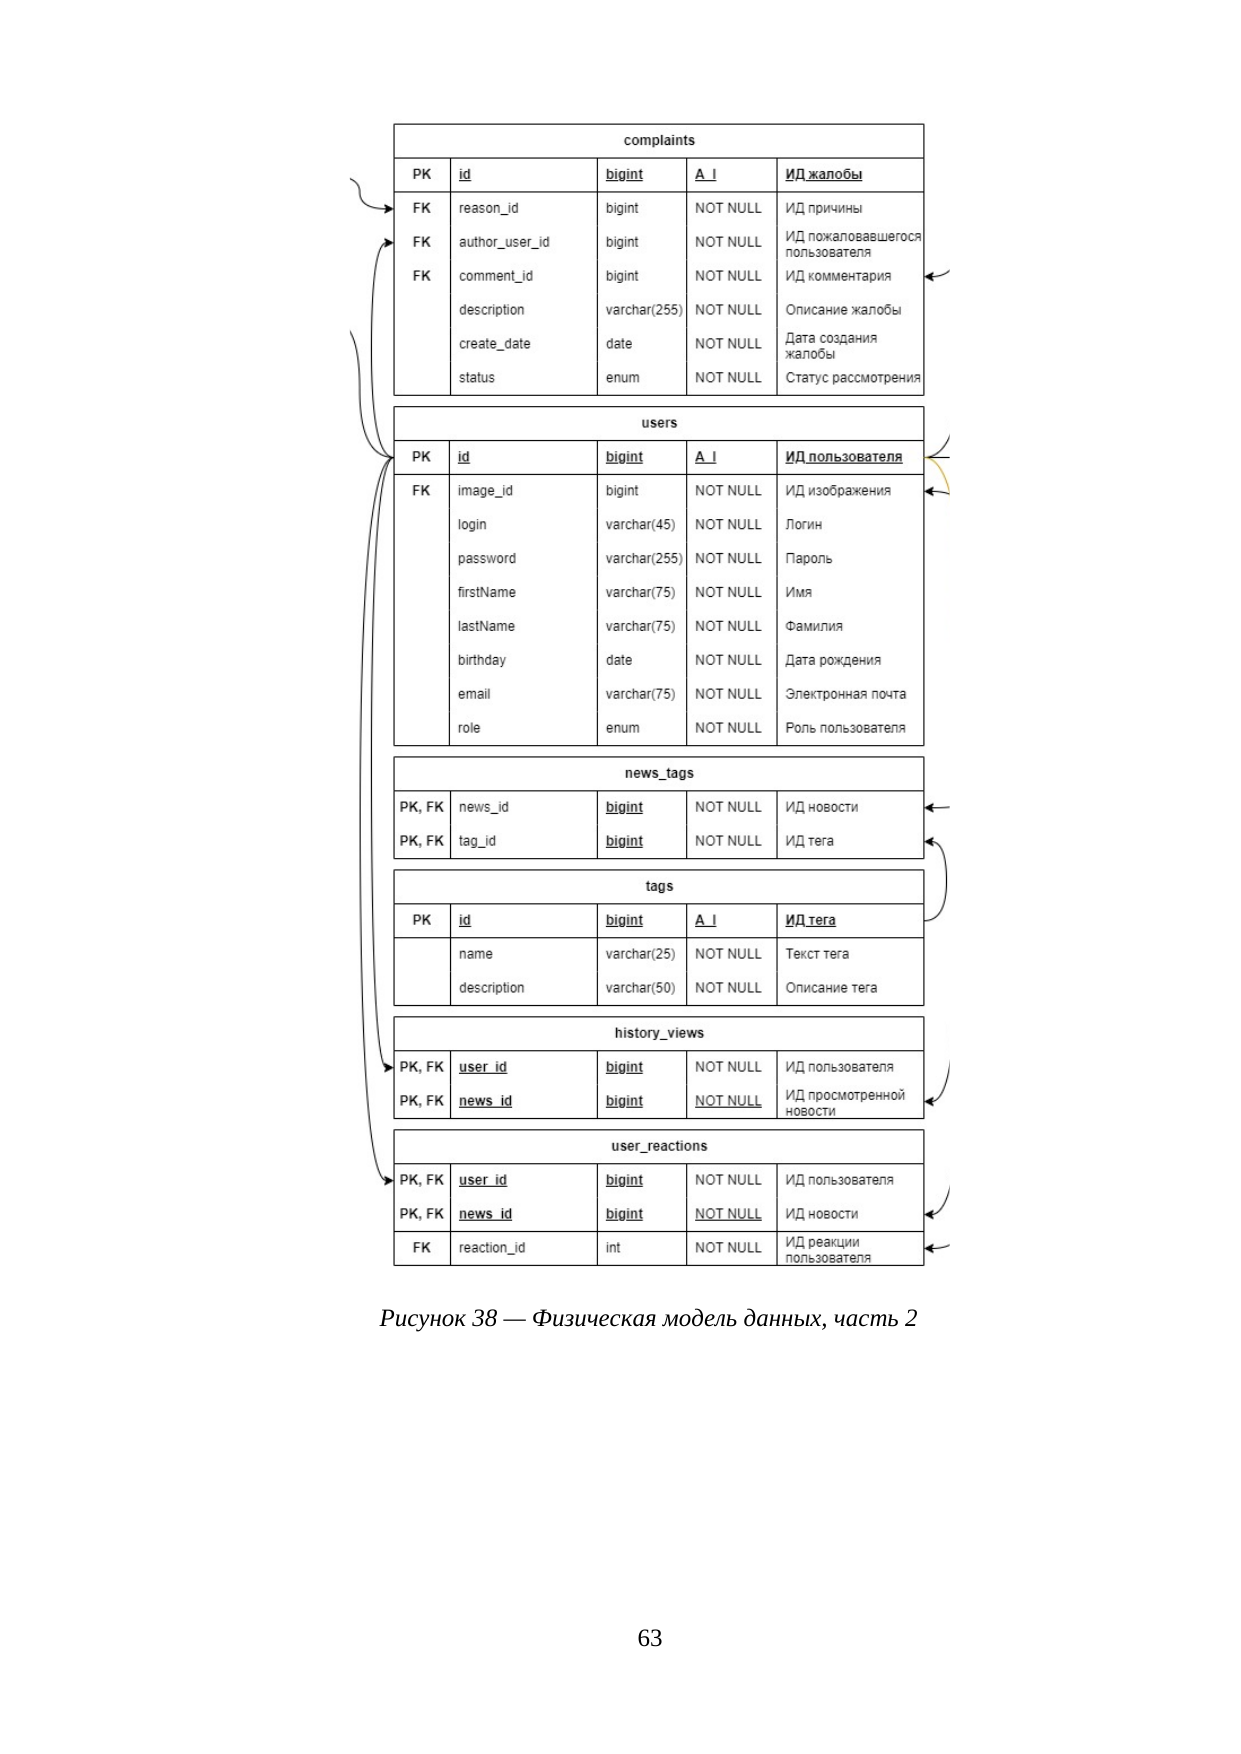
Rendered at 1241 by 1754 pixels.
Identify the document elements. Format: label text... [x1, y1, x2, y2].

text Рисунок 38 — Физическая модель данных, часть 2 [148, 1303, 1152, 1332]
picture [349, 118, 950, 1283]
